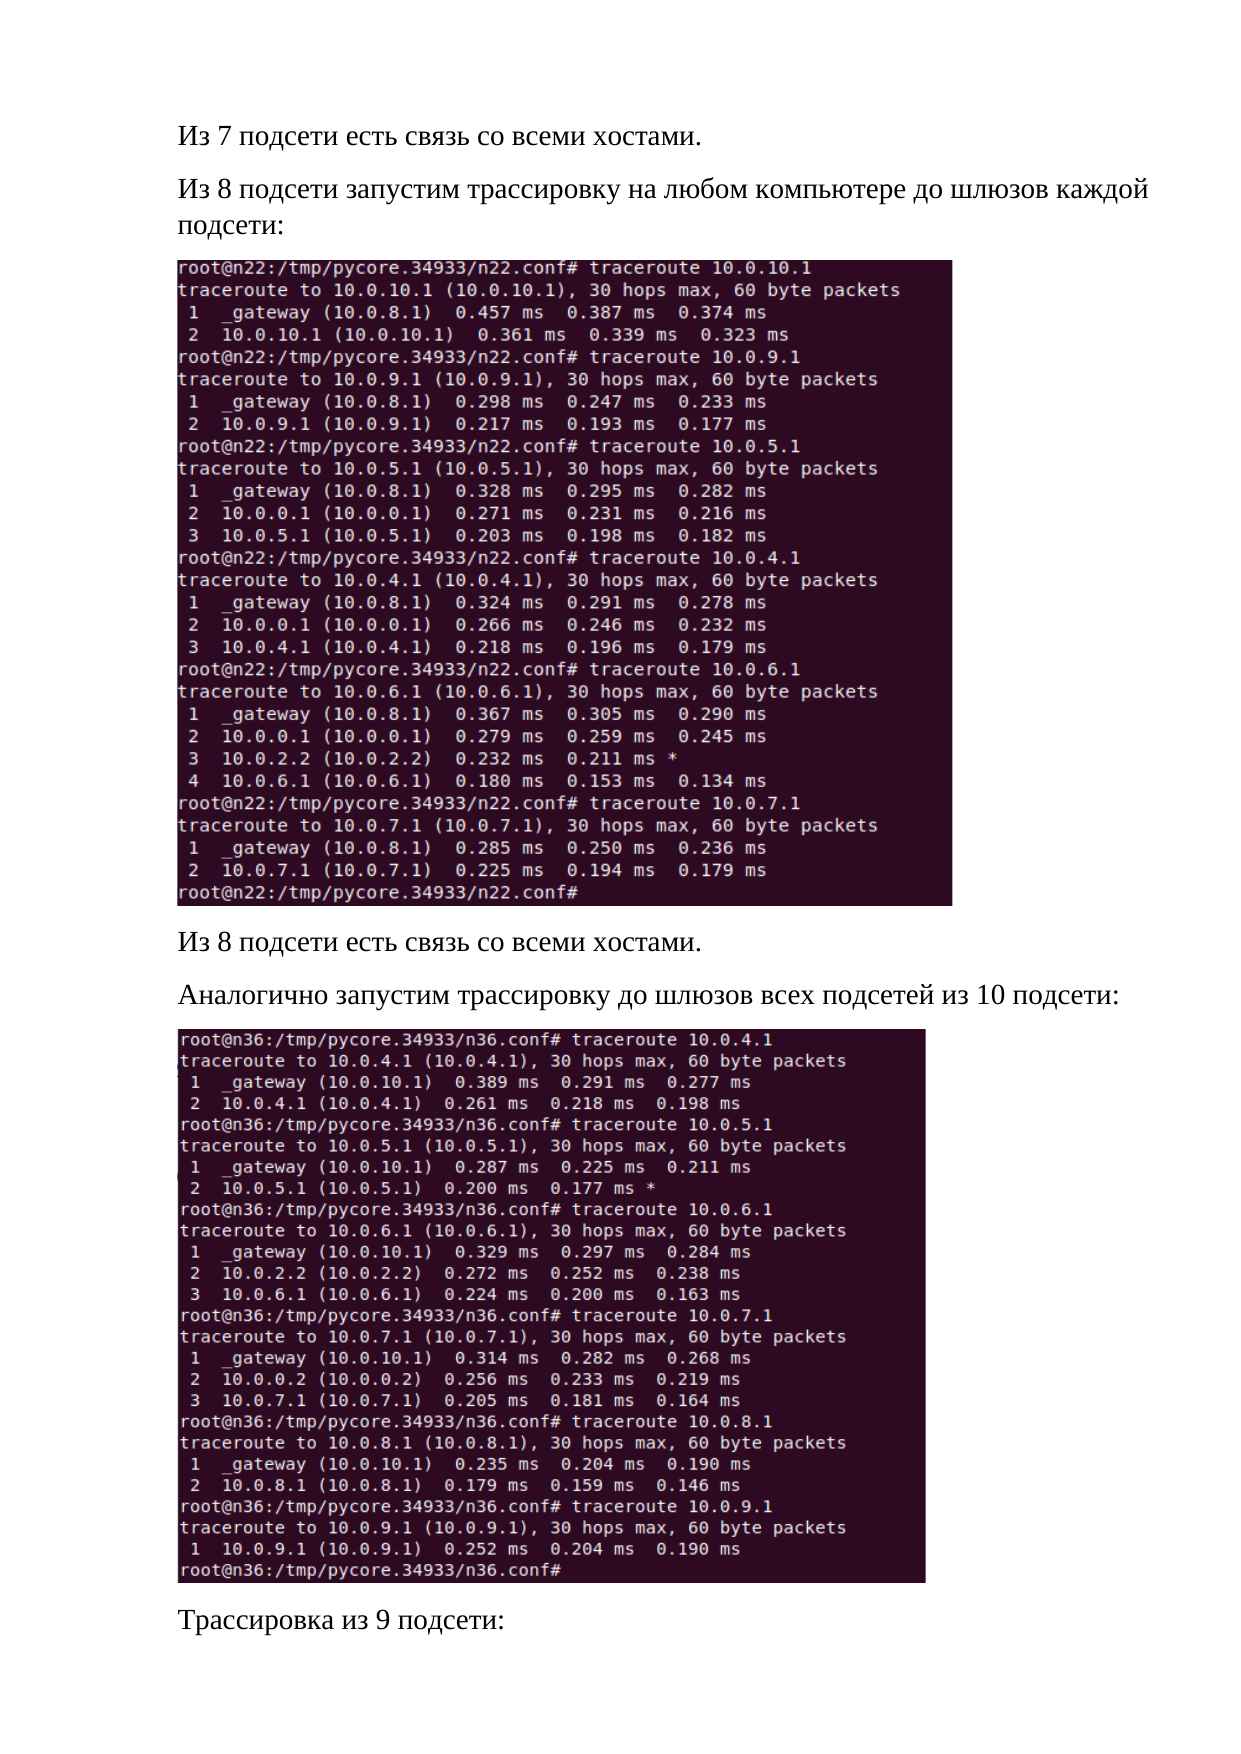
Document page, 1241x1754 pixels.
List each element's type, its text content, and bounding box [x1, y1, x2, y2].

text Из 8 подсети запустим трассировку на любом компьютере до шлюзов каждой подсети: [177, 171, 1152, 241]
text Из 8 подсети есть связь со всеми хостами. [177, 924, 1152, 958]
text Трассировка из 9 подсети: [177, 1602, 1152, 1635]
text Аналогично запустим трассировку до шлюзов всех подсетей из 10 подсети: [177, 977, 1152, 1011]
picture [177, 260, 953, 906]
text Из 7 подсети есть связь со всеми хостами. [177, 118, 1152, 152]
picture [177, 1029, 926, 1583]
